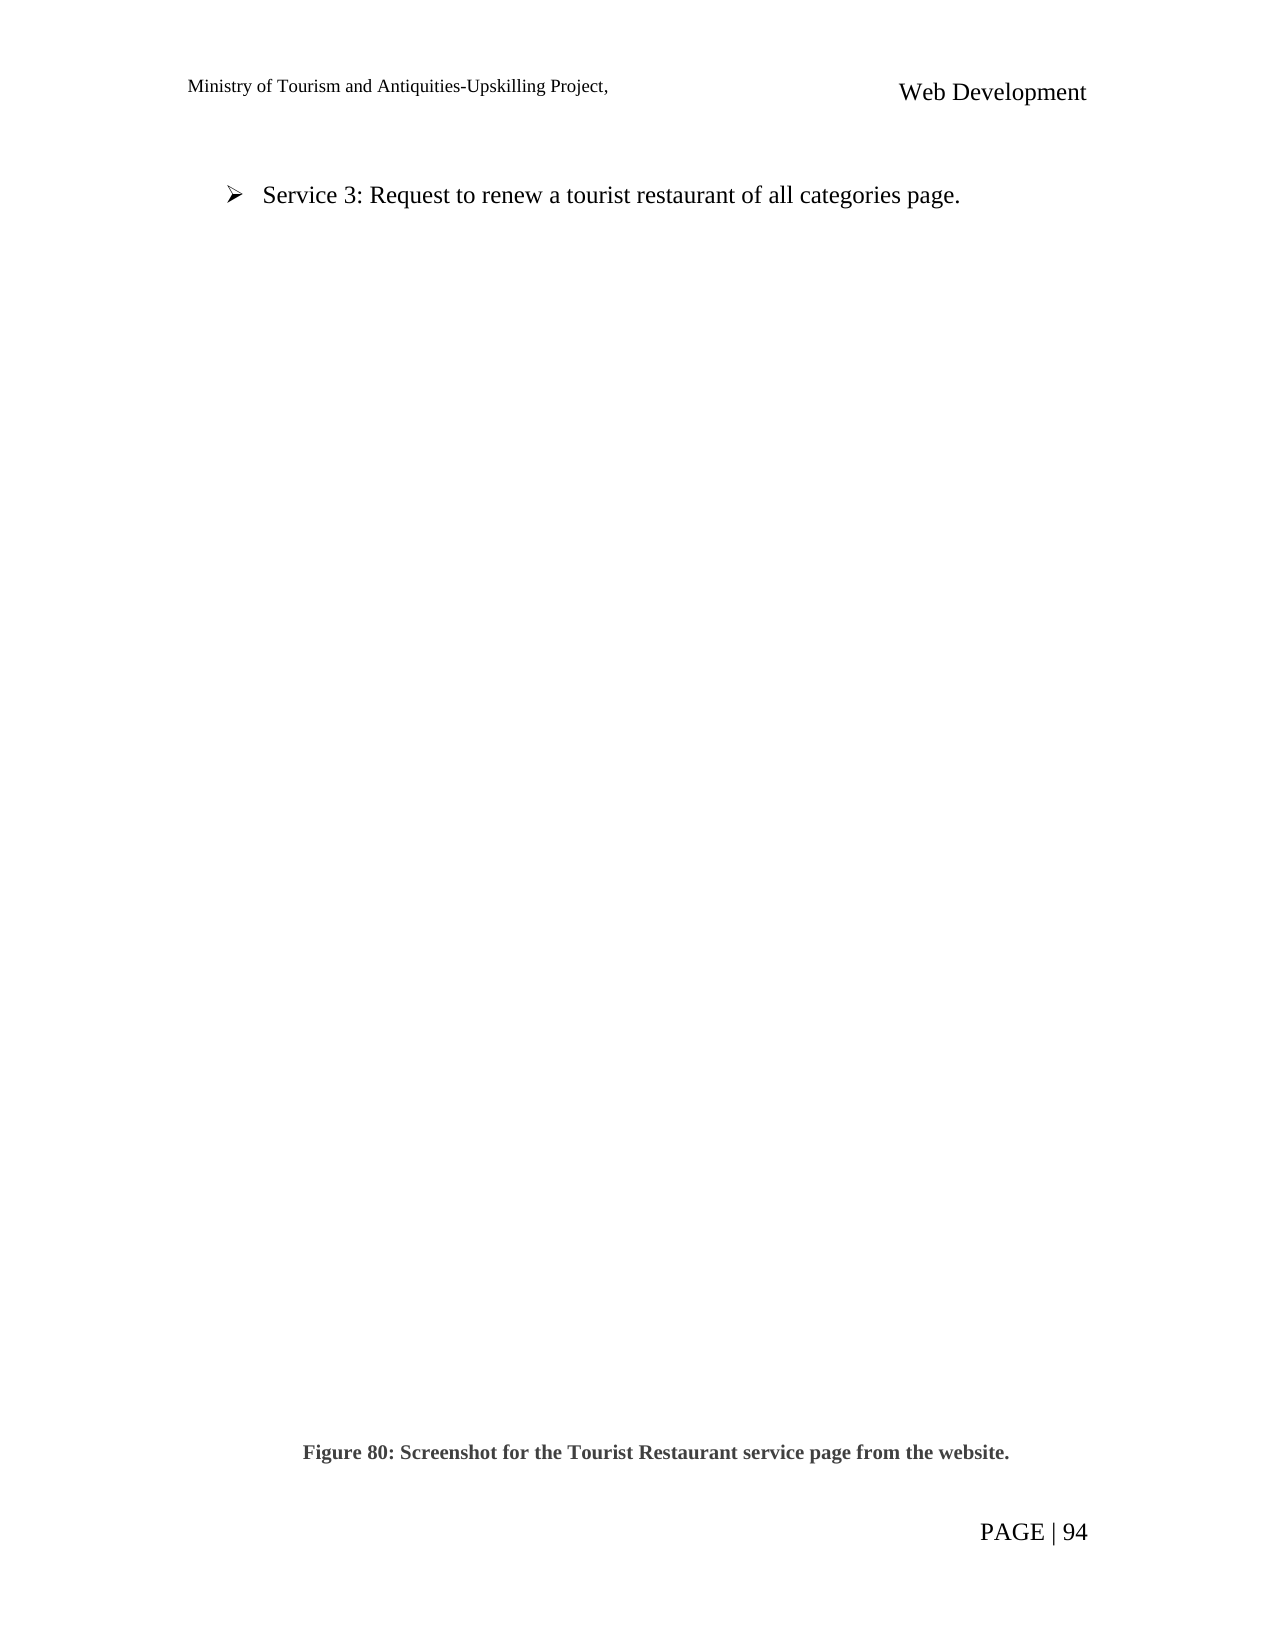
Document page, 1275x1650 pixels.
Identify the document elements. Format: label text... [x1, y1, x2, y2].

list Service 3: Request to renew a tourist restaurant of all categories page. [225, 180, 1087, 209]
